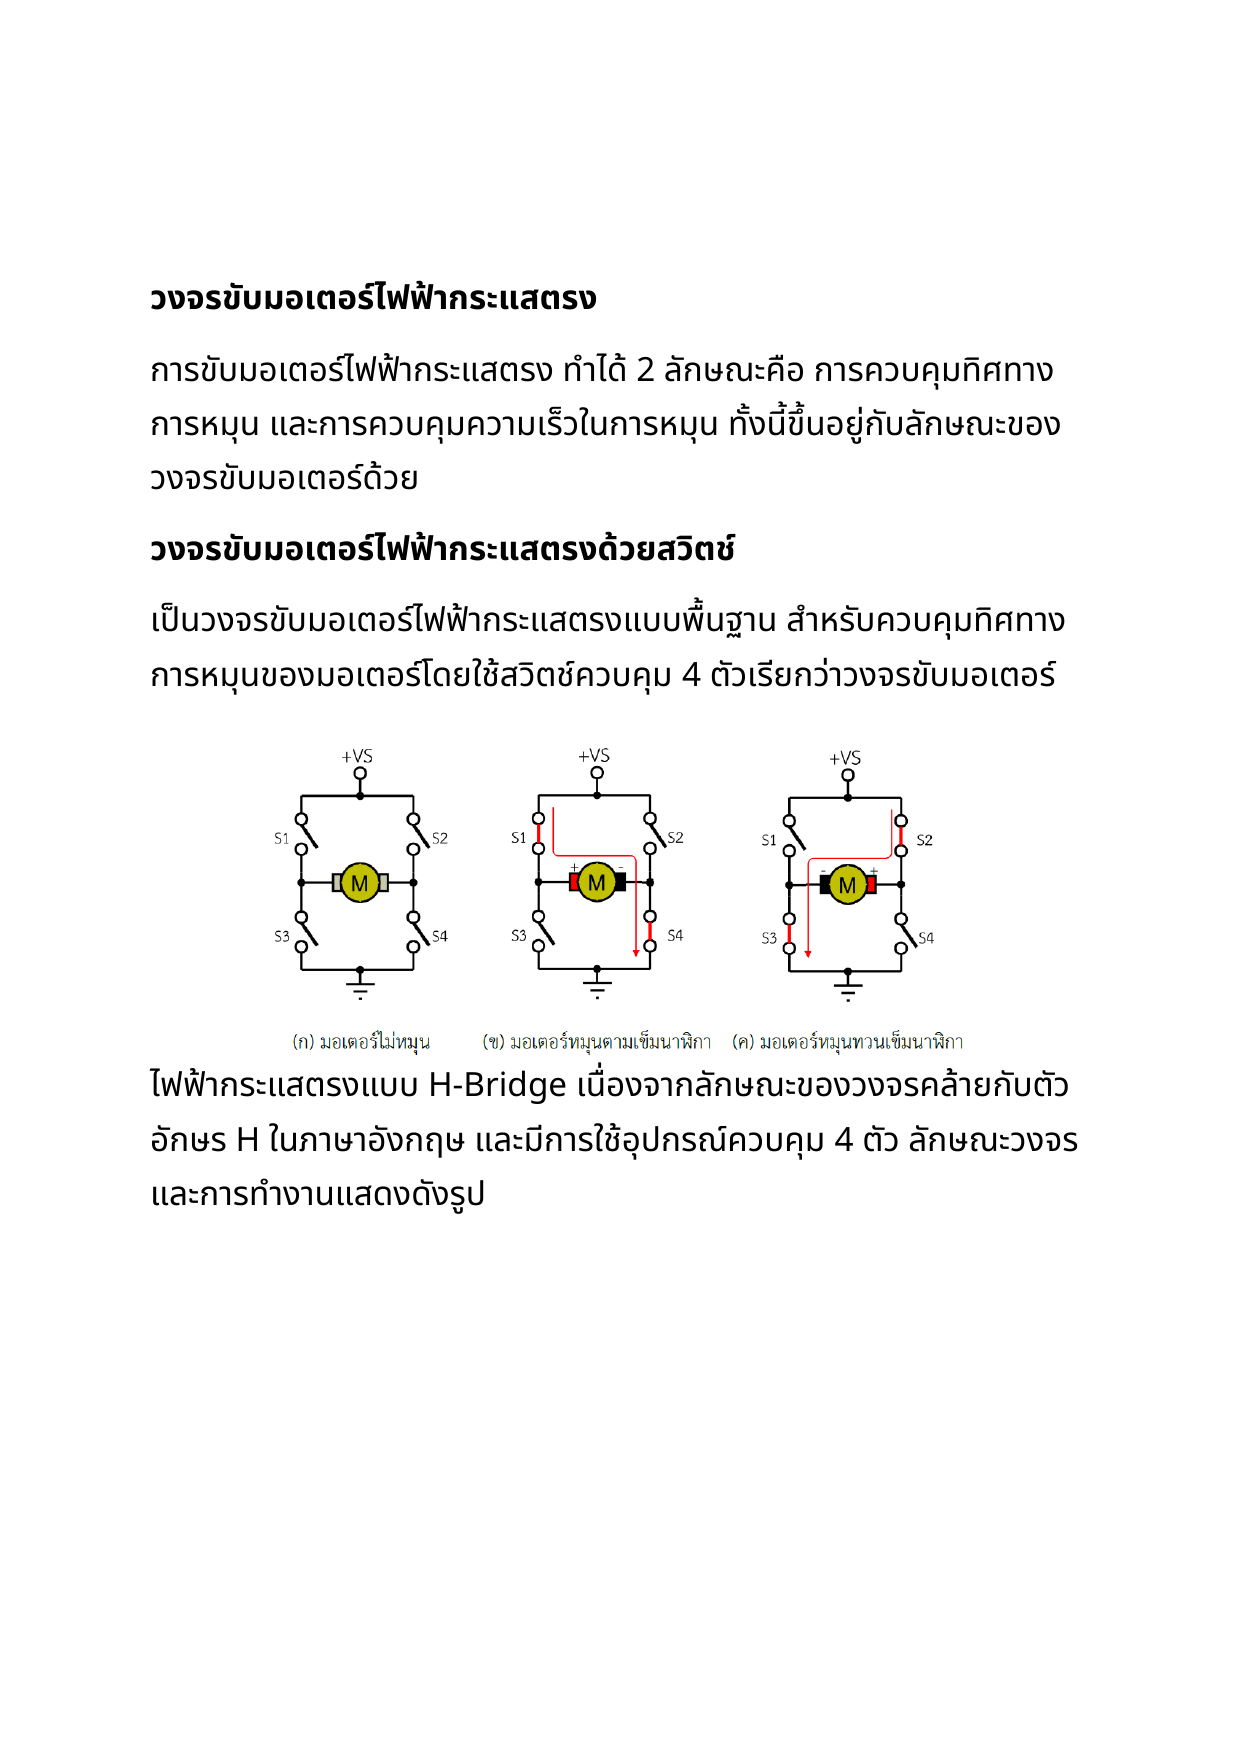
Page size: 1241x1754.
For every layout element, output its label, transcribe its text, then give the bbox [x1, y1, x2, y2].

text การขับมอเตอร์ไฟฟ้ากระแสตรง ทำได้ 2 ลักษณะคือ การควบคุมทิศทางการหมุน และการควบคุมความเร็วในการหมุน ทั้งนี้ขึ้นอยู่กับลักษณะของวงจรขับมอเตอร์ด้วย [150, 345, 1090, 505]
text วงจรขับมอเตอร์ไฟฟ้ากระแสตรง [150, 274, 1090, 325]
picture [259, 734, 981, 1062]
text วงจรขับมอเตอร์ไฟฟ้ากระแสตรงด้วยสวิตช์ [150, 525, 1090, 576]
